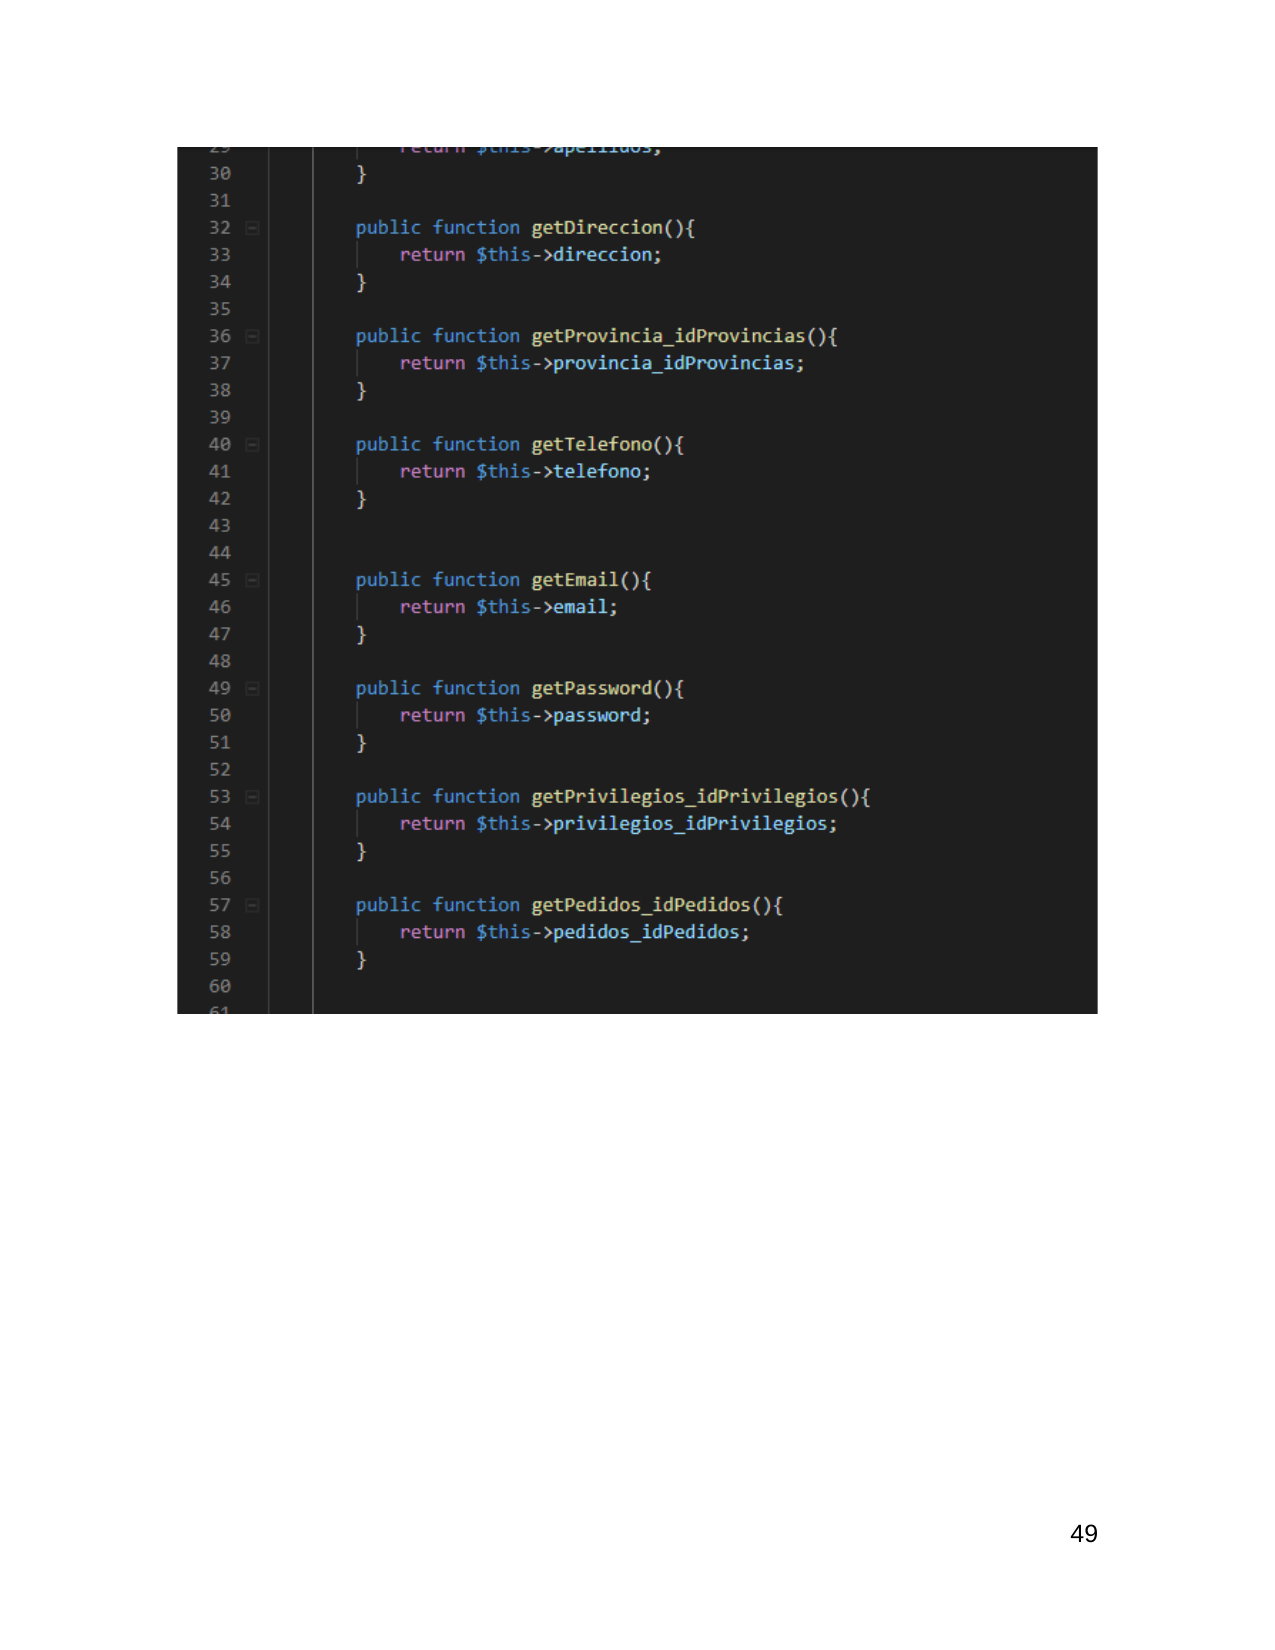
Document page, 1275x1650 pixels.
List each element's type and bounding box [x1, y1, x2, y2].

picture [177, 147, 1098, 1014]
